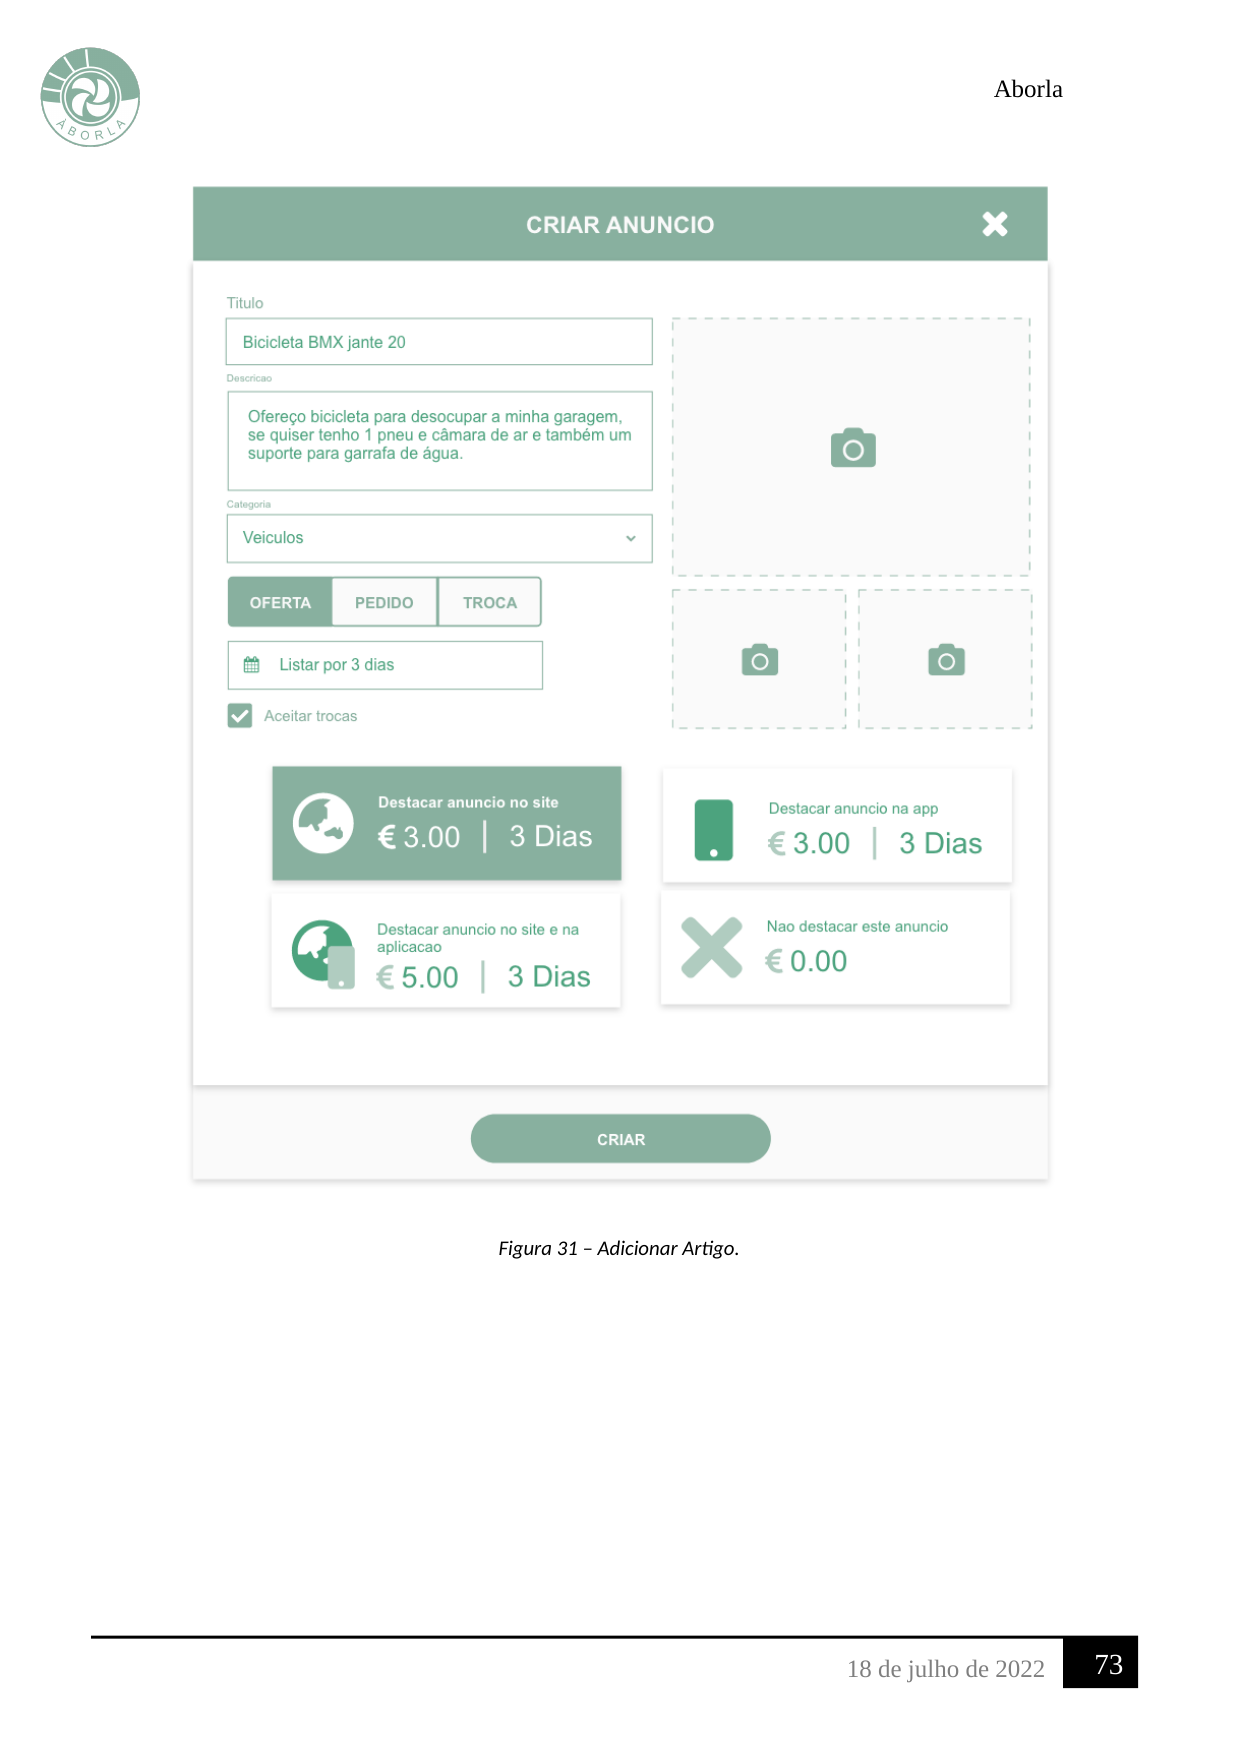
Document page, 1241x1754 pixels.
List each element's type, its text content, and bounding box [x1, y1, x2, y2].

picture [39, 46, 141, 148]
text Figura 31 – Adicionar Artigo. [177, 1235, 1063, 1261]
picture [177, 170, 1063, 1196]
